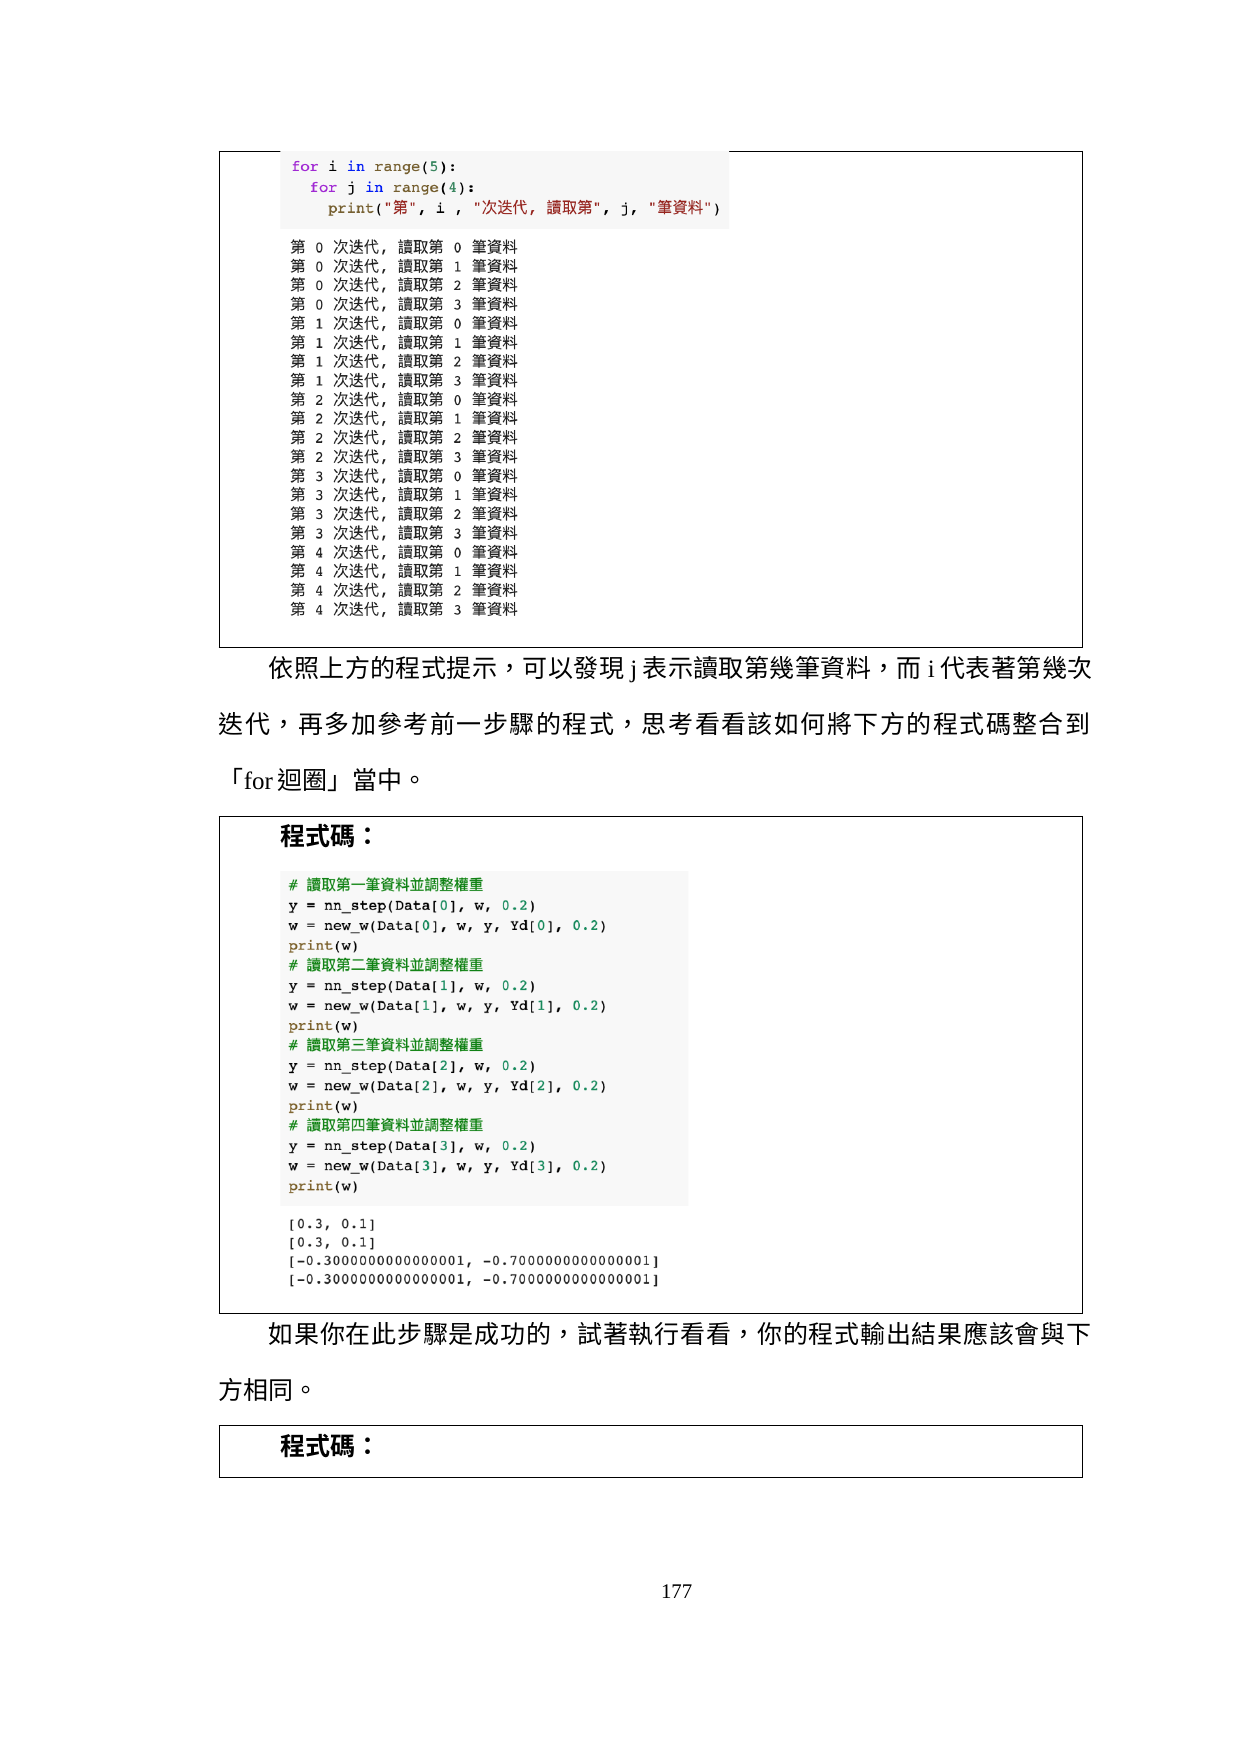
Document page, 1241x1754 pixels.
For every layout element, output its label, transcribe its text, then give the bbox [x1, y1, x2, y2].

picture [280, 871, 689, 1299]
text 如果你在此步驟是成功的，試著執行看看，你的程式輸出結果應該會與下方相同。 [218, 1313, 1092, 1407]
table_header 程式碼： [220, 817, 1082, 1312]
text 依照上方的程式提示，可以發現j表示讀取第幾筆資料，而i代表著第幾次迭代，再多加參考前一步驟的程式，思考看看該如何將下方的程式碼整合到「for迴圈」當中。 [218, 648, 1092, 798]
picture [280, 151, 730, 633]
table_header 程式碼： [220, 1426, 1082, 1477]
table_header 程式碼： [220, 152, 1082, 647]
